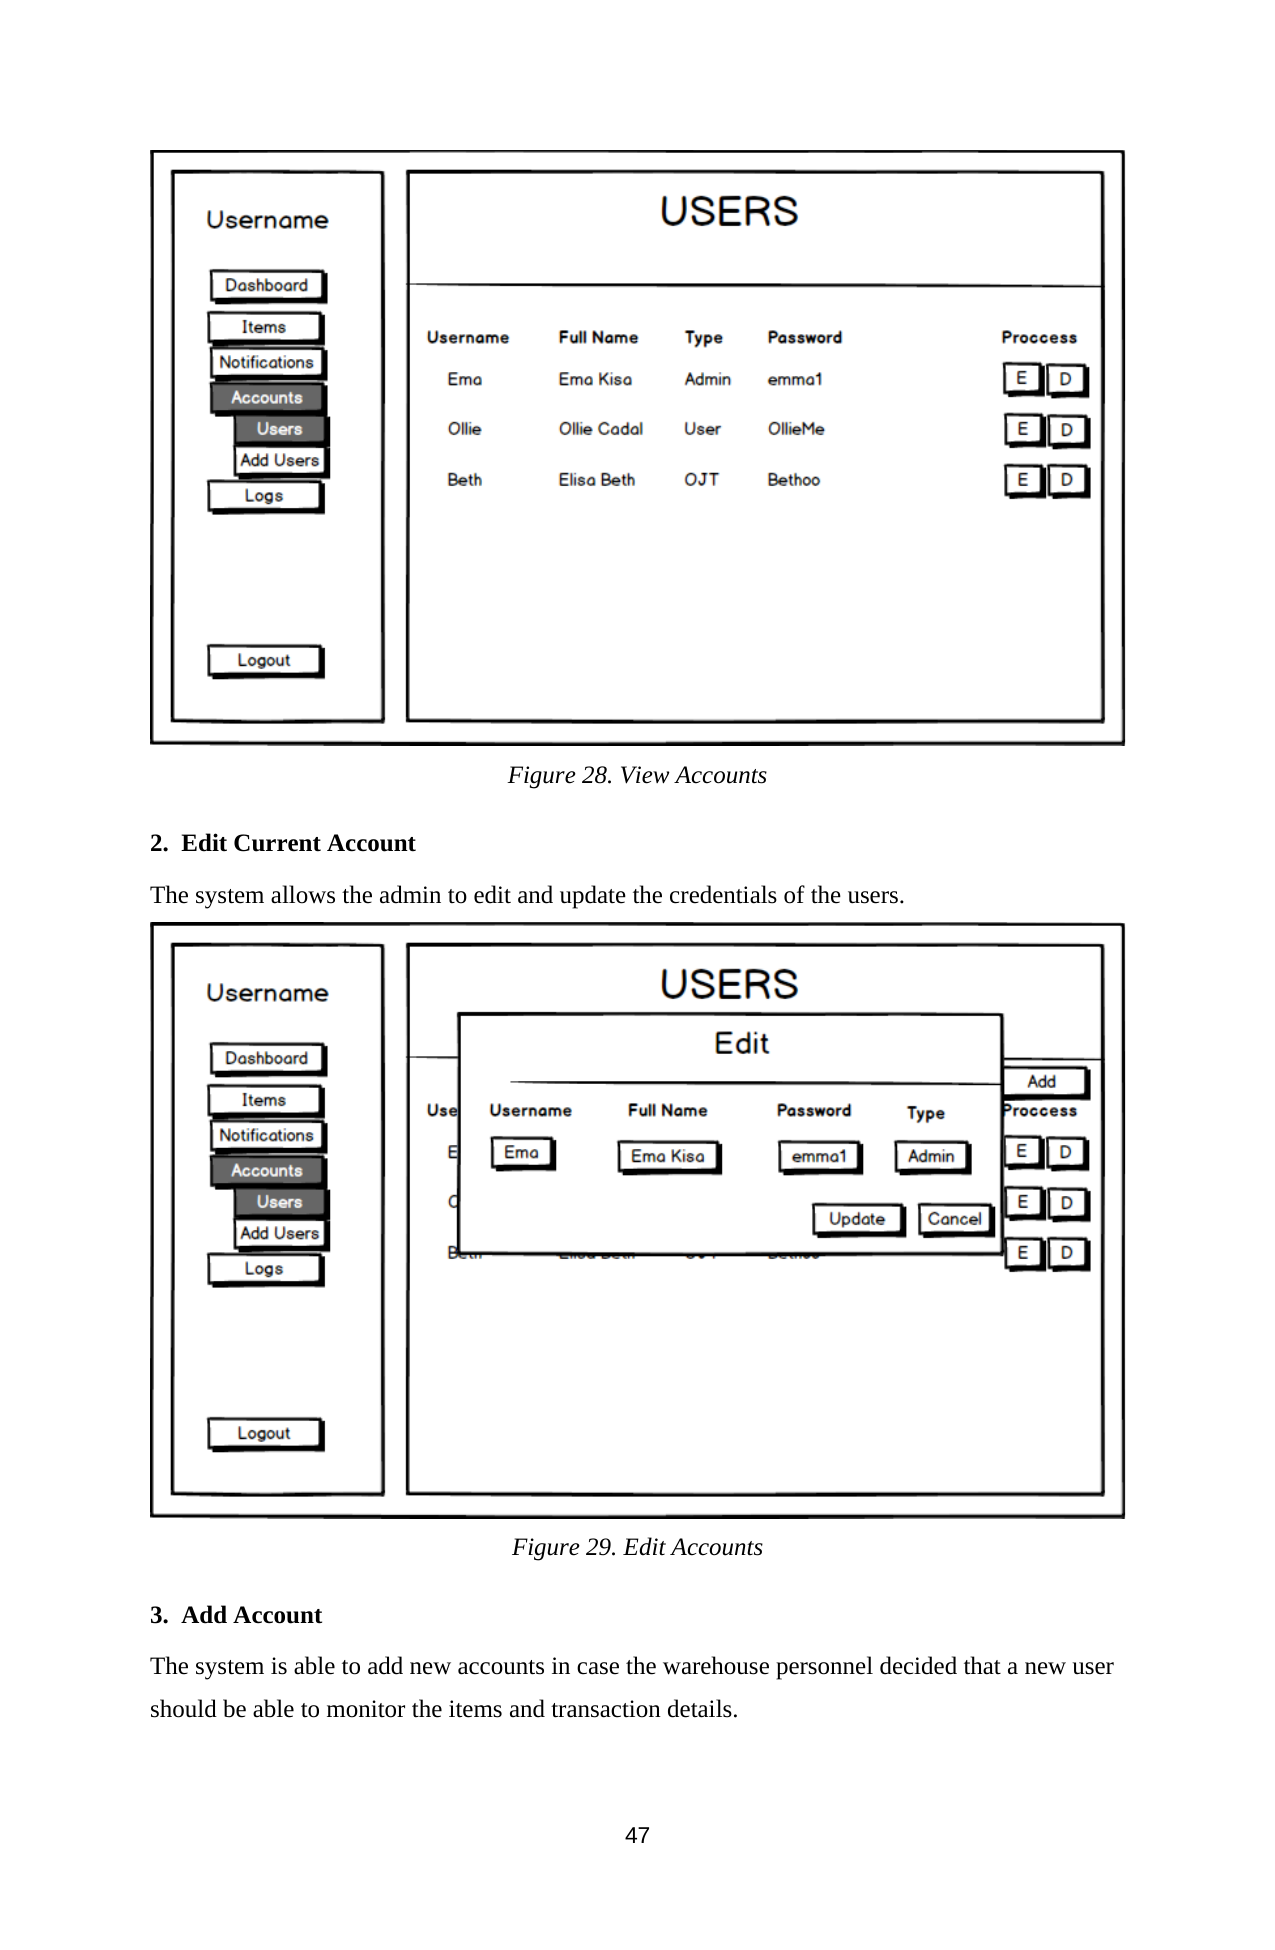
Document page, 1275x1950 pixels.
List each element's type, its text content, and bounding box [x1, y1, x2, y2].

text The system allows the admin to edit and update the credentials of the users. [150, 880, 1125, 908]
subtitle 2. Edit Current Account [150, 828, 1125, 857]
text Figure 28. View Accounts [150, 760, 1125, 789]
text The system is able to add new accounts in case the warehouse personnel decided that a new user should be able to monitor the items and transaction details. [150, 1651, 1125, 1723]
picture [150, 150, 1125, 746]
text Figure 29. Edit Accounts [150, 1532, 1125, 1561]
picture [150, 922, 1125, 1519]
subtitle 3. Add Account [150, 1600, 1125, 1629]
